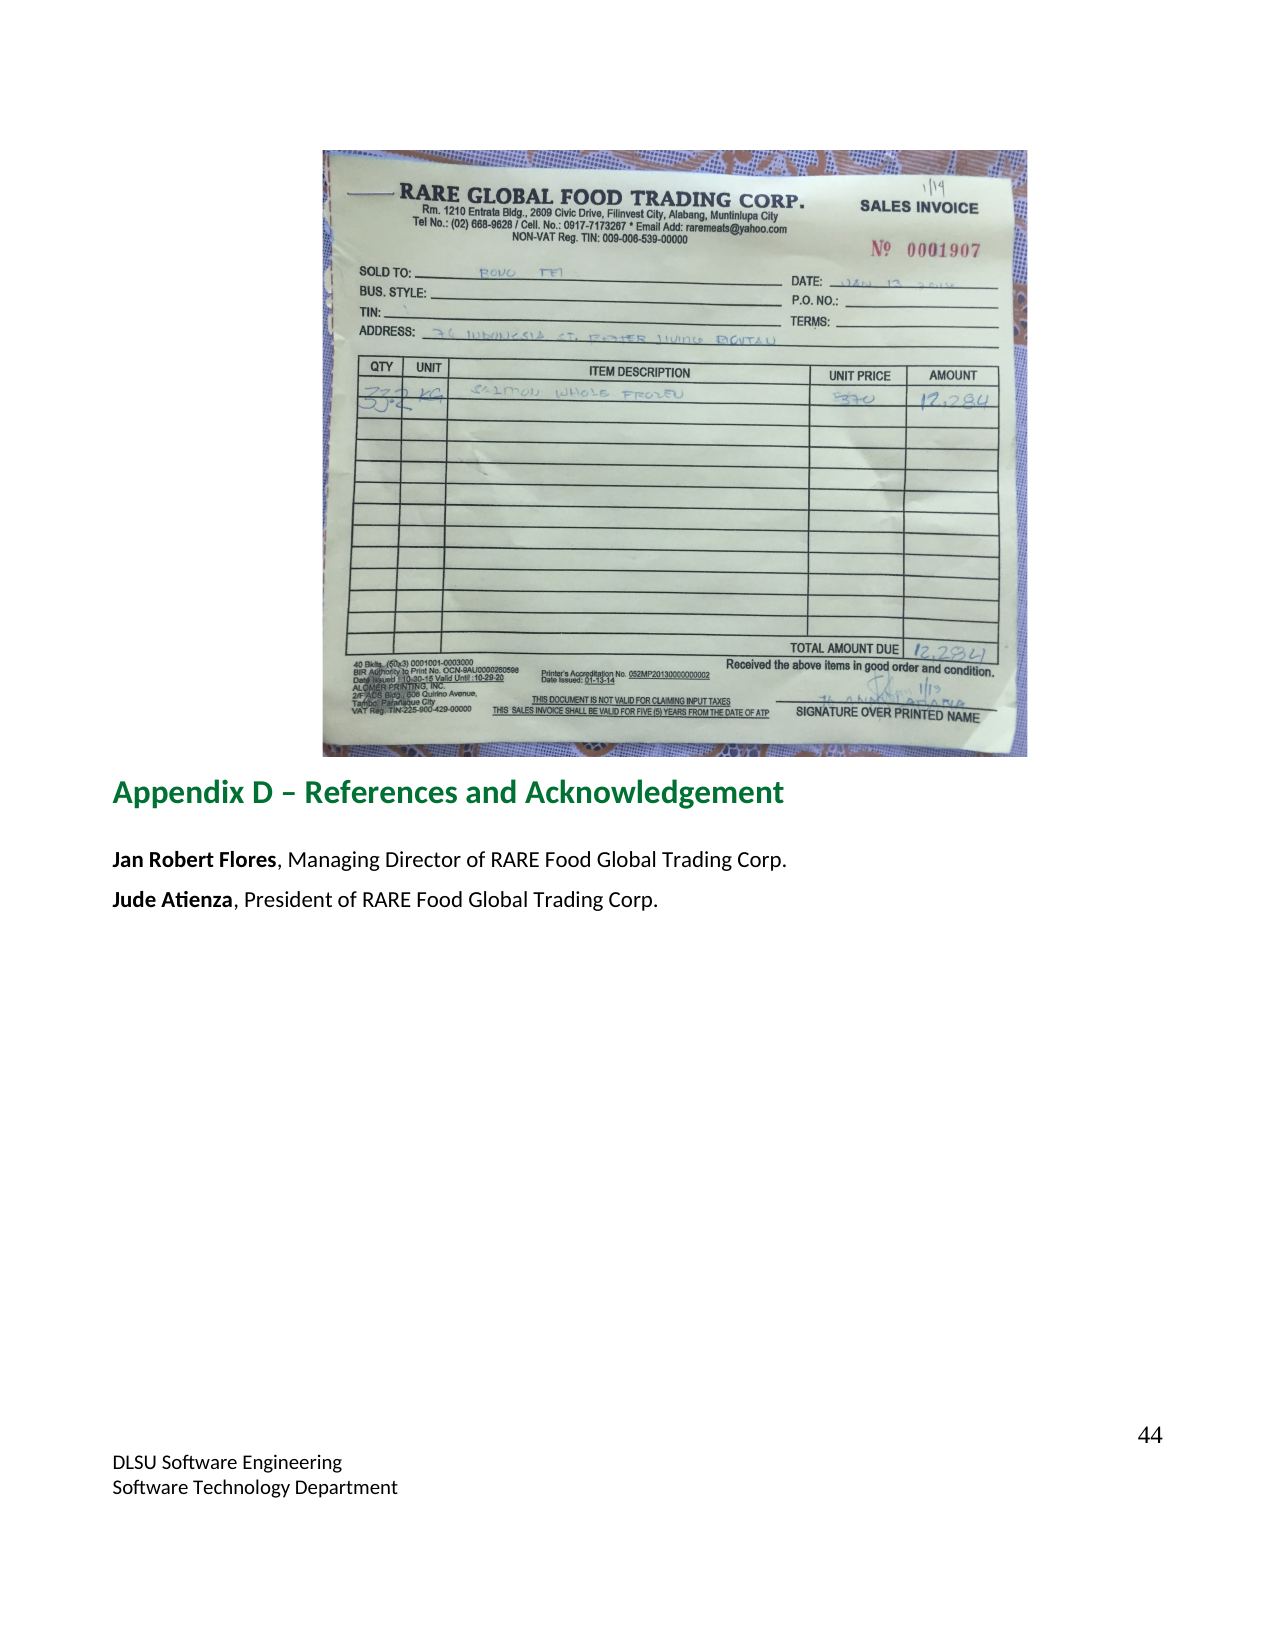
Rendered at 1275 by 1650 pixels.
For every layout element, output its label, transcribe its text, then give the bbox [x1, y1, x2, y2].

subtitle Jude Atienza, President of RARE Food Global Trading Corp. [112, 885, 1162, 913]
picture [322, 150, 1028, 757]
subtitle Jan Robert Flores, Managing Director of RARE Food Global Trading Corp. [112, 845, 1162, 873]
text Appendix D – References and Acknowledgement [112, 771, 1162, 812]
